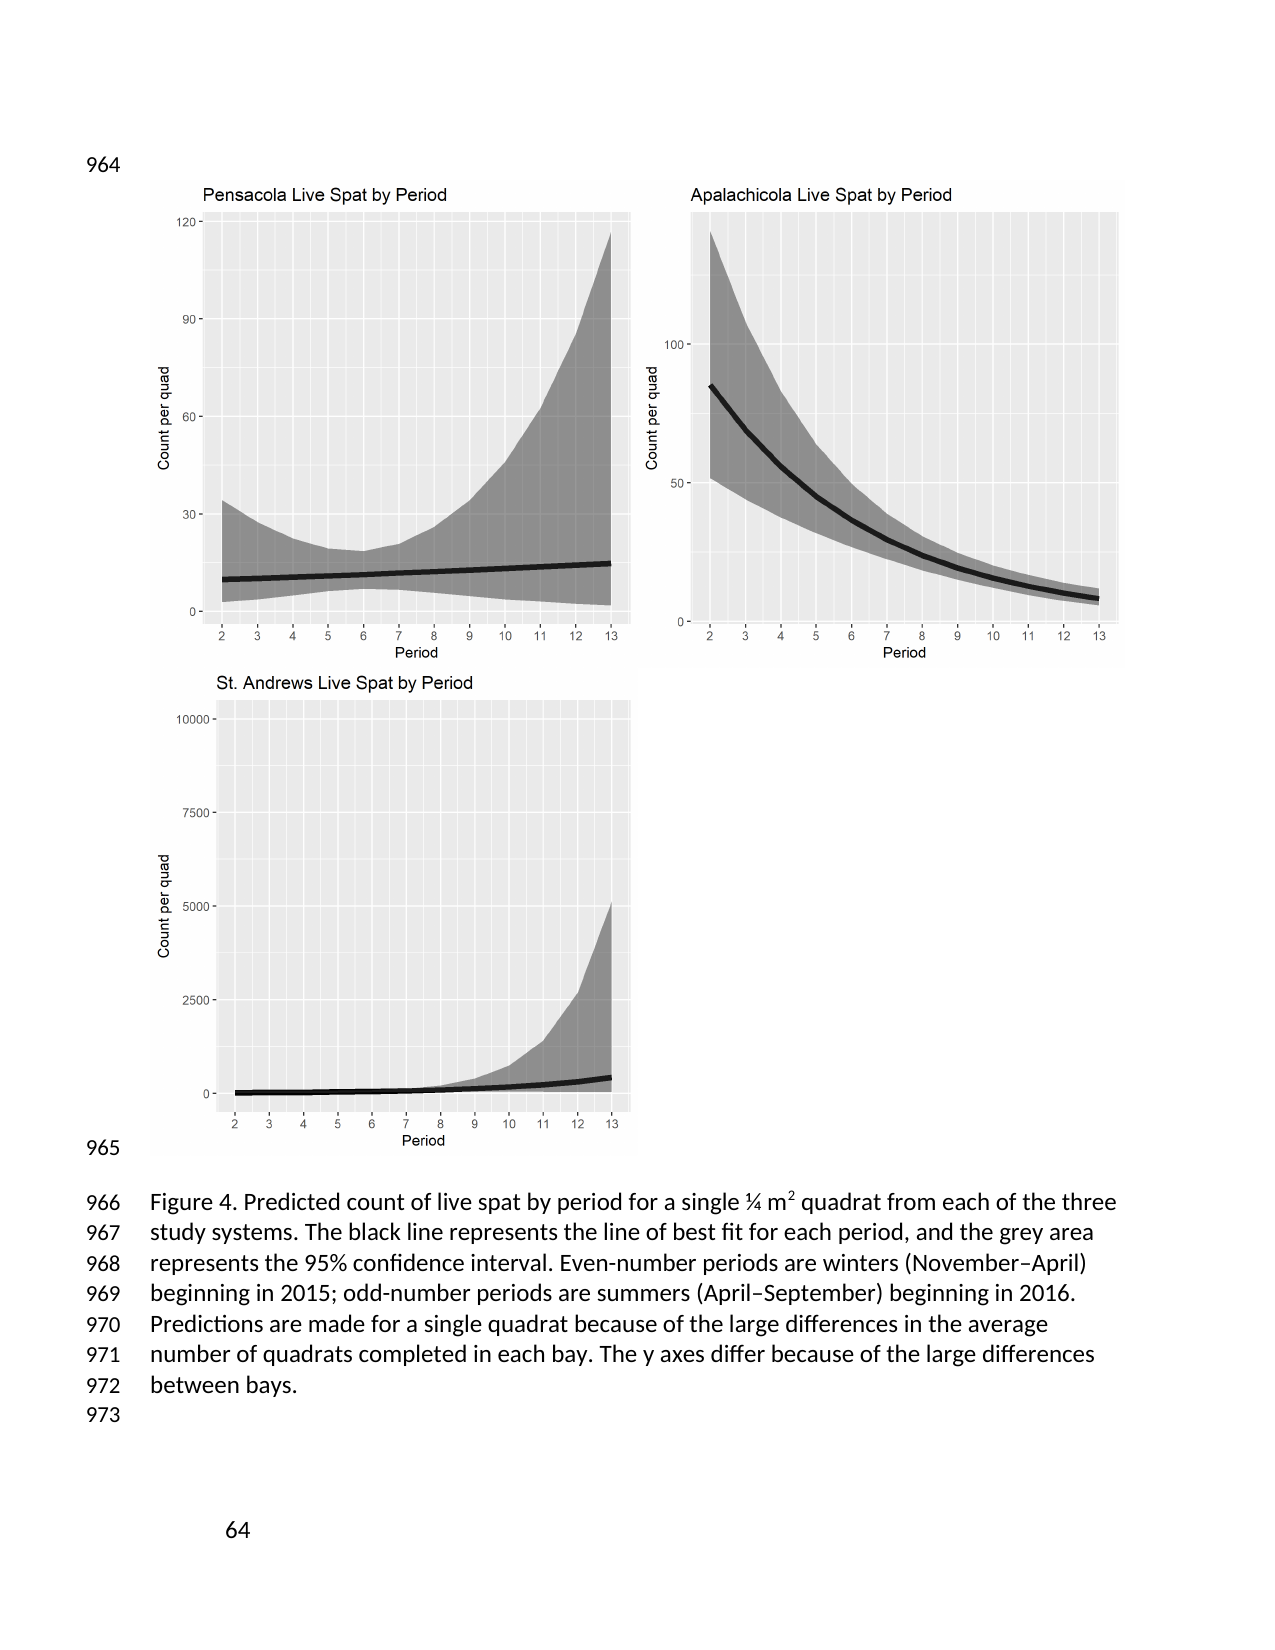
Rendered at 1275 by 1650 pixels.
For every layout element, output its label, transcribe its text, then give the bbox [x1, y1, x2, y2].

picture [150, 180, 1125, 1156]
text Figure 4. Predicted count of live spat by period for a single ¼ m2 quadrat from each of the three study systems. The black line represents the line of best fit for each period, and the grey area represents the 95% confidence interval. Even-number periods are winters (November–April) beginning in 2015; odd-number periods are summers (April–September) beginning in 2016. Predictions are made for a single quadrat because of the large differences in the average number of quadrats completed in each bay. The y axes differ because of the large differences between bays. [150, 1186, 1125, 1400]
